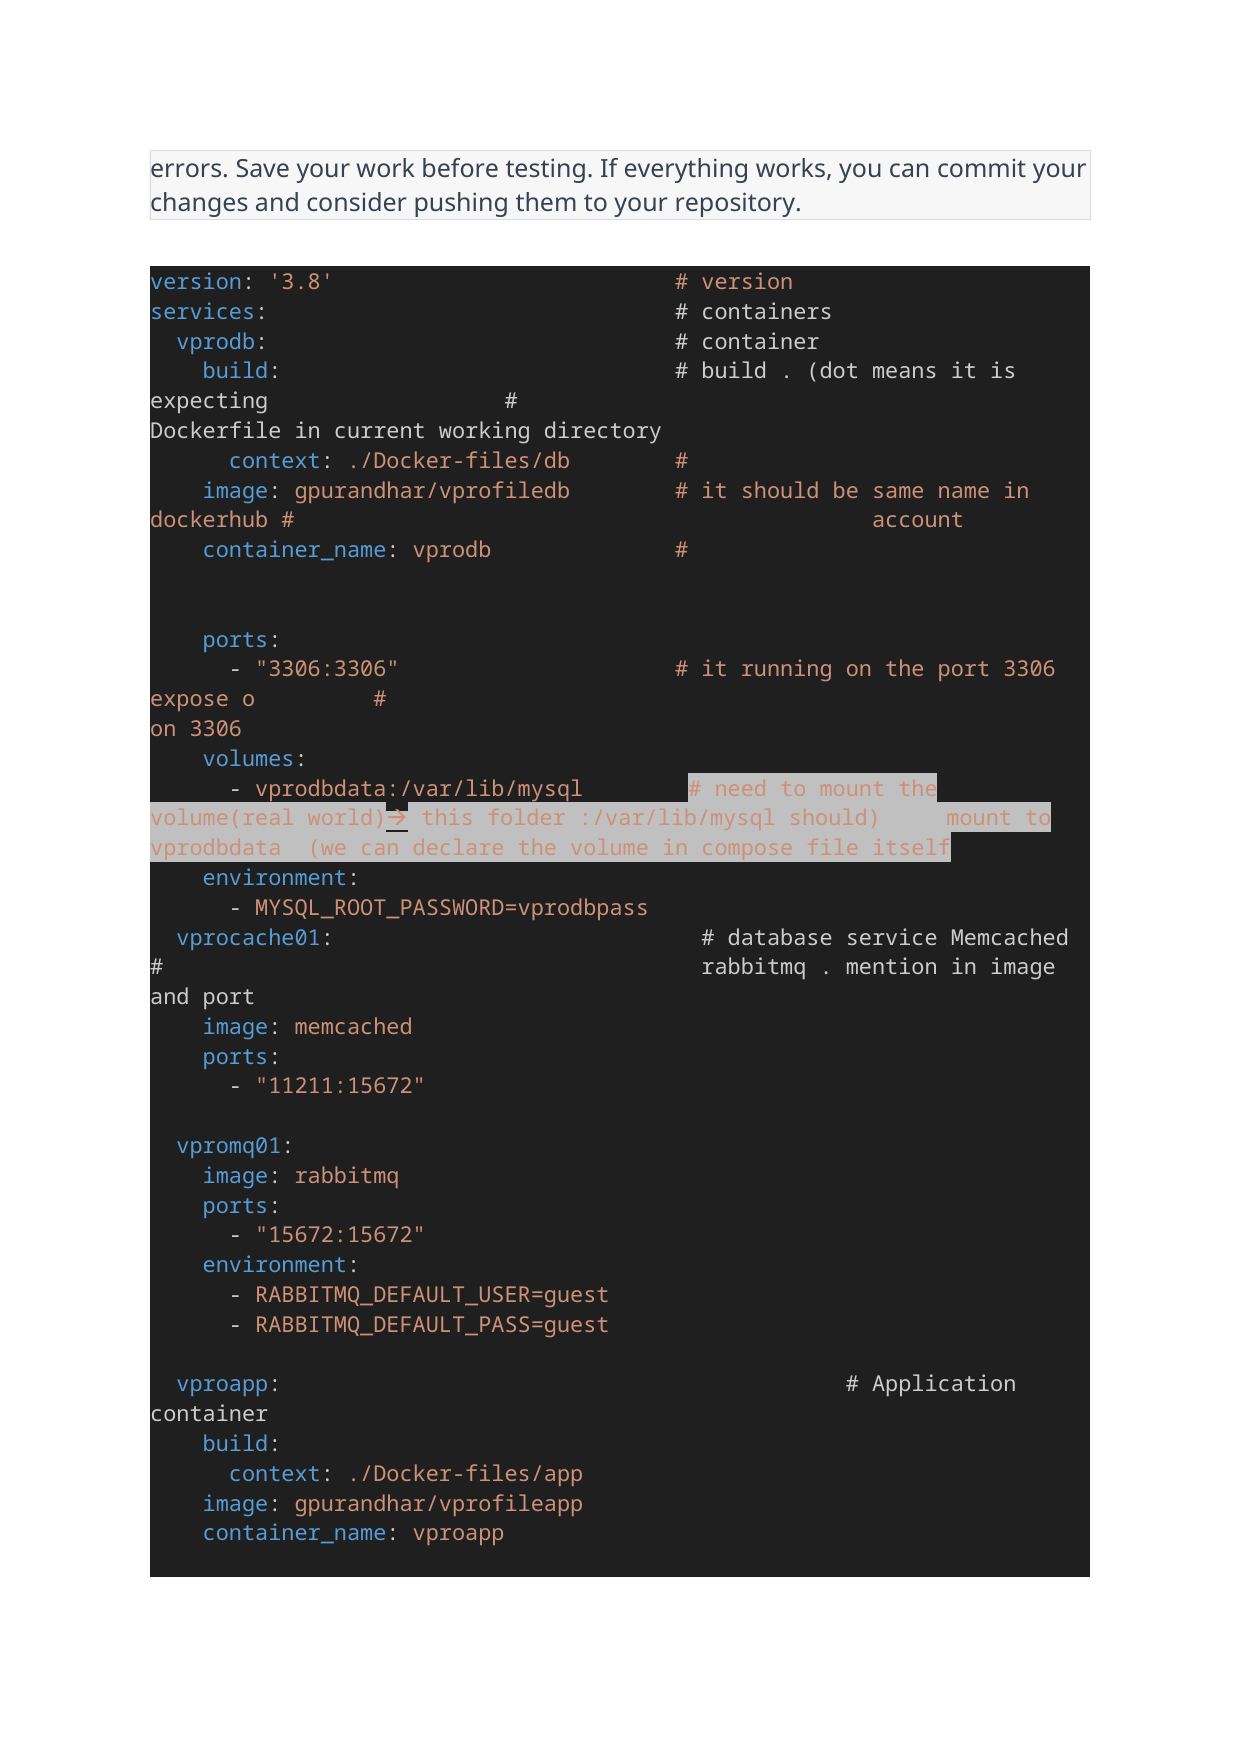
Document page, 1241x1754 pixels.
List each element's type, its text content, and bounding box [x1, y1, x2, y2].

text environment: [150, 862, 1090, 892]
text vpromq01: [150, 1130, 1090, 1160]
text - vprodbdata:/var/lib/mysql # need to mount the volume(real world) this folder :/var/lib/mysql should) mount to vprodbdata (we can declare the volume in compose file itself [150, 772, 1090, 862]
text context: ./Docker-files/app [150, 1458, 1090, 1487]
text version: '3.8' # version [150, 266, 1090, 296]
text vprocache01: # database service Memcached # rabbitmq . mention in image and port [150, 921, 1090, 1011]
text - RABBITMQ_DEFAULT_USER=guest [150, 1279, 1090, 1309]
text image: rabbitmq [150, 1160, 1090, 1189]
text environment: [150, 1249, 1090, 1279]
text ports: [150, 623, 1090, 653]
text context: ./Docker-files/db # [150, 445, 1090, 474]
text image: memcached [150, 1011, 1090, 1041]
text - "15672:15672" [150, 1219, 1090, 1249]
text ports: [150, 1041, 1090, 1070]
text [151, 151, 1090, 219]
text vproapp: # Application container [150, 1368, 1090, 1428]
text ports: [150, 1189, 1090, 1219]
text build: [150, 1428, 1090, 1458]
text container_name: vproapp [150, 1517, 1090, 1547]
text - MYSQL_ROOT_PASSWORD=vprodbpass [150, 892, 1090, 921]
text volumes: [150, 743, 1090, 772]
text image: gpurandhar/vprofileapp [150, 1487, 1090, 1517]
text - "11211:15672" [150, 1070, 1090, 1100]
text image: gpurandhar/vprofiledb # it should be same name in dockerhub # account [150, 474, 1090, 534]
text vprodb: # container [150, 326, 1090, 355]
text container_name: vprodb # [150, 534, 1090, 564]
text - RABBITMQ_DEFAULT_PASS=guest [150, 1309, 1090, 1338]
text build: # build . (dot means it is expecting # Dockerfile in current working directory [150, 355, 1090, 445]
text - "3306:3306" # it running on the port 3306 expose o # on 3306 [150, 653, 1090, 743]
text services: # containers [150, 296, 1090, 326]
